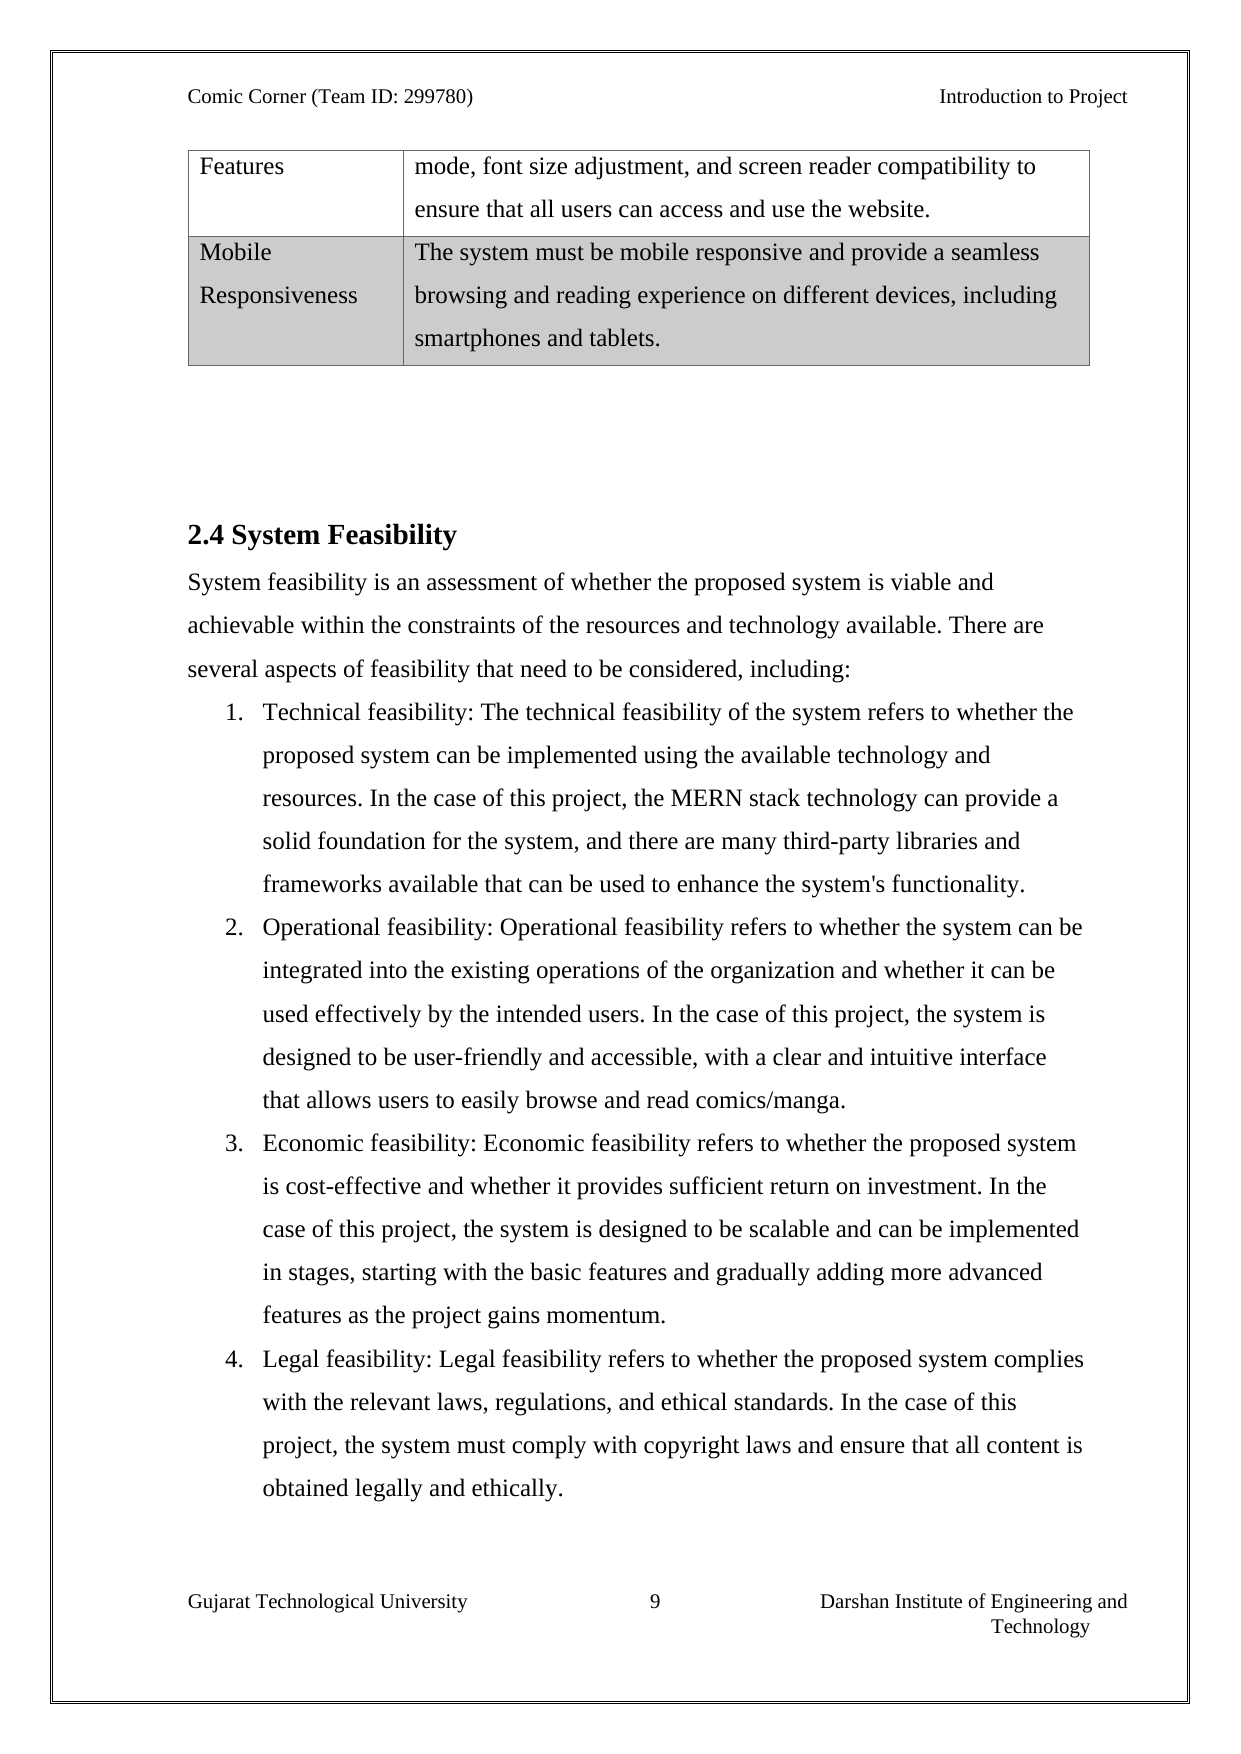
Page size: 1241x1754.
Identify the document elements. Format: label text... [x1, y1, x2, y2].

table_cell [404, 151, 1089, 236]
list Operational feasibility: Operational feasibility refers to whether the system can be integrated into the existing operations of the organization and whether it can be used effectively by the intended users. In the case of this project, the system is designed to be user-friendly and accessible, with a clear and intuitive interface that allows users to easily browse and read comics/manga. [225, 912, 1090, 1114]
table_cell The system must be mobile responsive and provide a seamless browsing and reading experience on different devices, including smartphones and tablets. [404, 237, 1089, 365]
list Economic feasibility: Economic feasibility refers to whether the proposed system is cost-effective and whether it provides sufficient return on investment. In the case of this project, the system is designed to be scalable and can be implemented in stages, starting with the basic features and gradually adding more advanced features as the project gains momentum. [225, 1128, 1090, 1329]
list Technical feasibility: The technical feasibility of the system refers to whether the proposed system can be implemented using the available technology and resources. In the case of this project, the MERN stack technology can provide a solid foundation for the system, and there are many third-party libraries and frameworks available that can be used to enhance the system's functionality. [225, 697, 1090, 898]
table_cell Mobile Responsiveness [189, 237, 403, 365]
text 2.4 System Feasibility [187, 517, 1090, 551]
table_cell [189, 151, 403, 236]
list Legal feasibility: Legal feasibility refers to whether the proposed system complies with the relevant laws, regulations, and ethical standards. In the case of this project, the system must comply with copyright laws and ensure that all content is obtained legally and ethically. [225, 1344, 1090, 1502]
text System feasibility is an assessment of whether the proposed system is viable and achievable within the constraints of the resources and technology available. There are several aspects of feasibility that need to be considered, including: [187, 567, 1090, 682]
